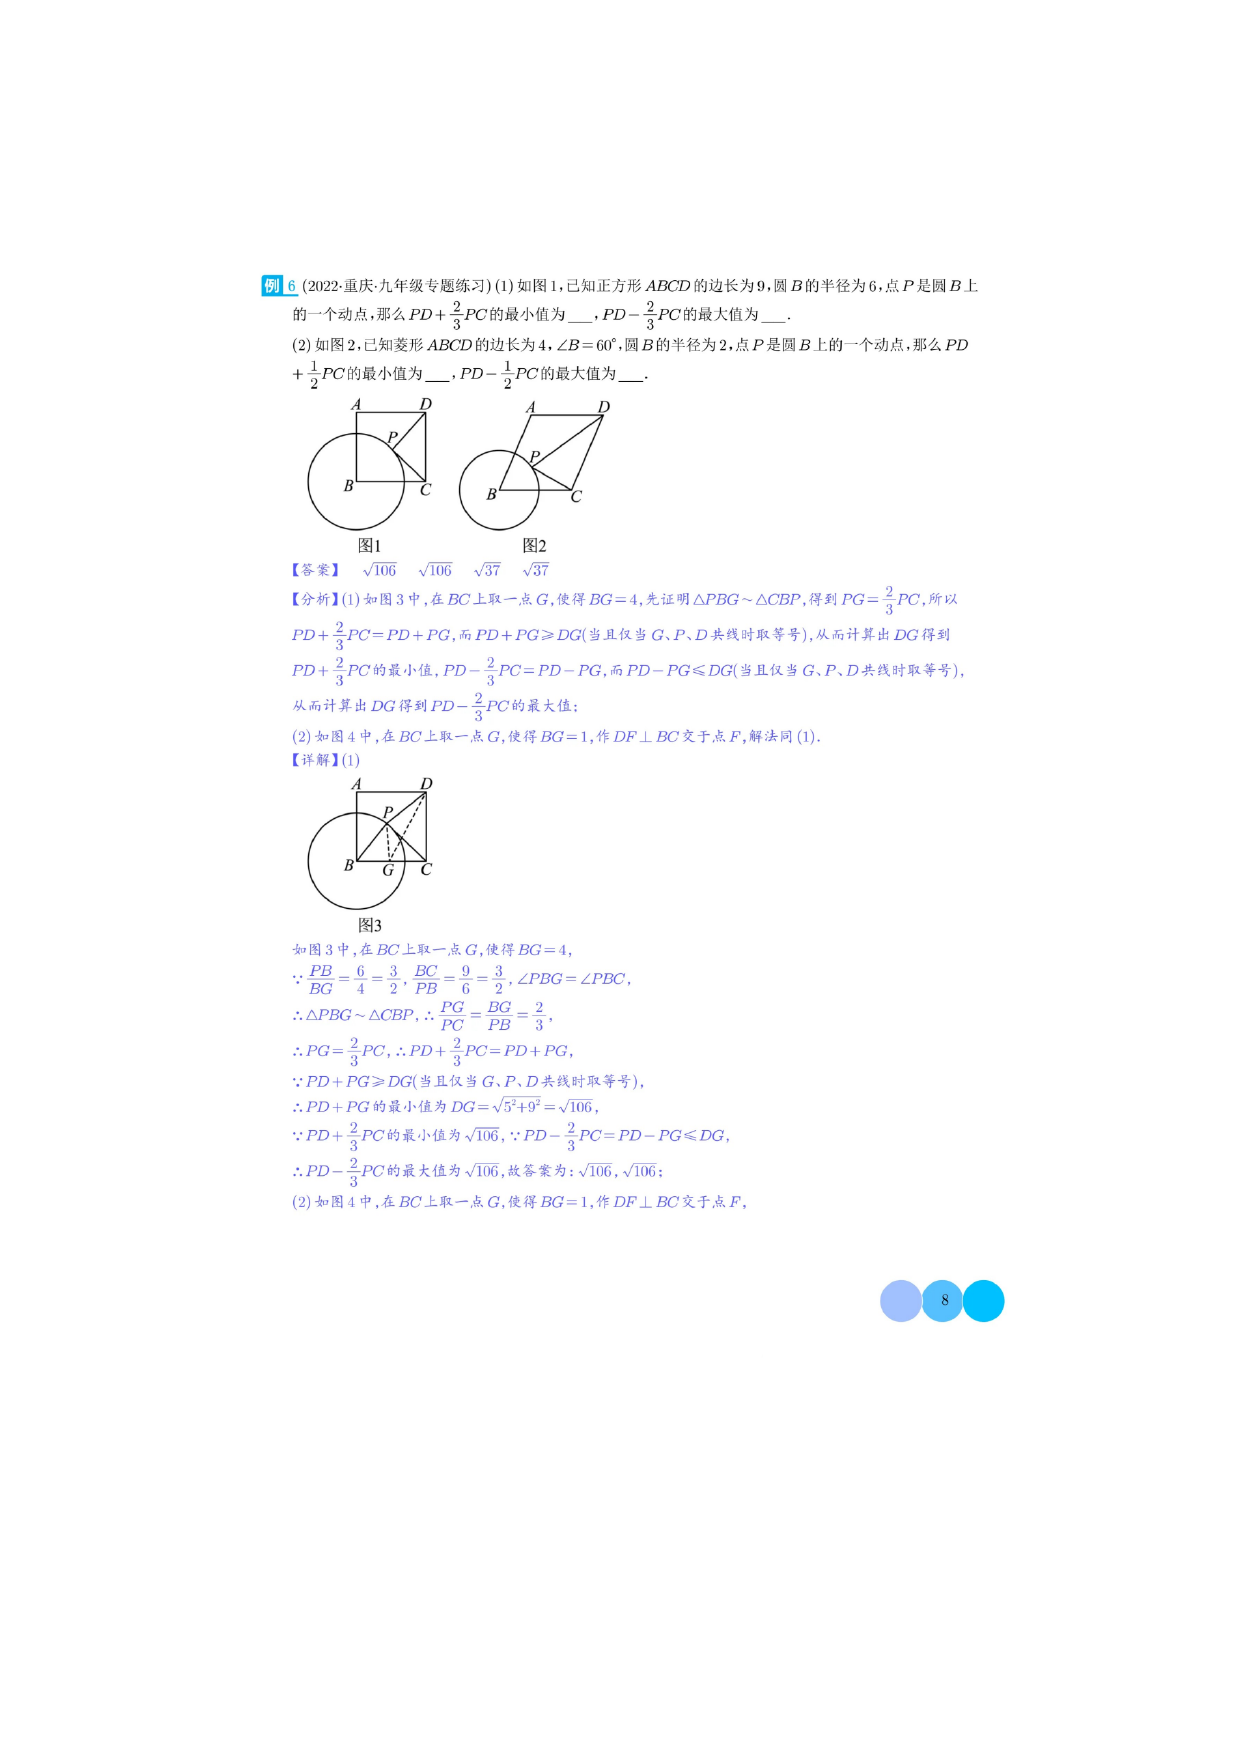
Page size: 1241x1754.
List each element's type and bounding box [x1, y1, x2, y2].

picture [187, 162, 1051, 1383]
